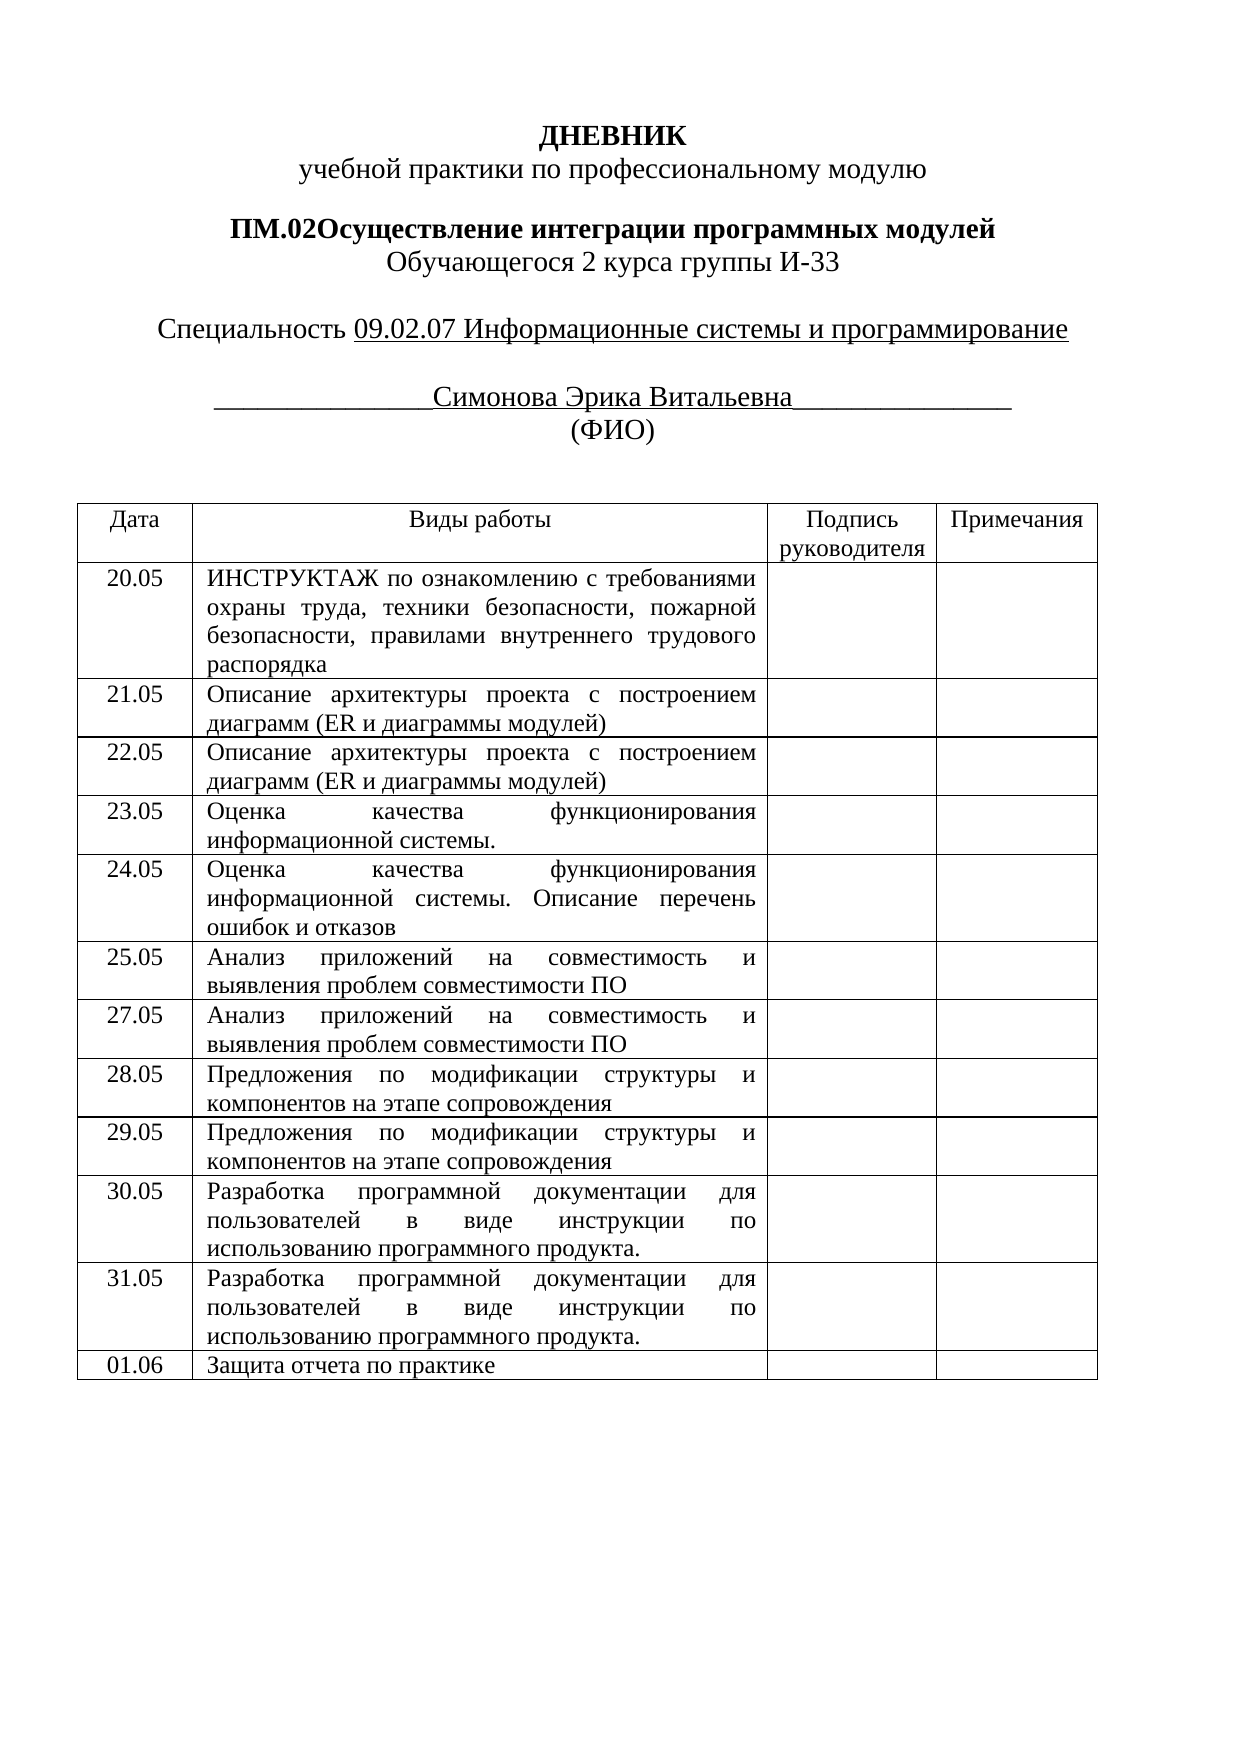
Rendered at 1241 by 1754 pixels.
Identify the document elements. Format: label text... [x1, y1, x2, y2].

table_header Дата [78, 504, 192, 562]
table_cell Оценка качества функционирования информационной системы. [193, 796, 767, 853]
table_cell 22.05 [78, 738, 192, 795]
table_cell 20.05 [78, 563, 192, 678]
table_cell [768, 738, 936, 795]
table_cell [768, 1351, 936, 1379]
table_cell [937, 942, 1097, 999]
table_cell [937, 796, 1097, 853]
text (ФИО) [88, 412, 1137, 446]
table_cell 23.05 [78, 796, 192, 853]
table_cell Описание архитектуры проекта с построением диаграмм (ER и диаграммы модулей) [193, 679, 767, 736]
table_cell [768, 1176, 936, 1262]
table_header Подпись руководителя [768, 504, 936, 562]
table_header Виды работы [193, 504, 767, 562]
table_cell 30.05 [78, 1176, 192, 1262]
table_cell [937, 855, 1097, 941]
table_cell [768, 855, 936, 941]
table_header Примечания [937, 504, 1097, 562]
table_cell Разработка программной документации для пользователей в виде инструкции по использованию программного продукта. [193, 1176, 767, 1262]
table_cell [937, 679, 1097, 736]
table_cell 28.05 [78, 1059, 192, 1116]
table_cell [937, 1176, 1097, 1262]
table_cell [937, 1059, 1097, 1116]
table_cell [768, 563, 936, 678]
table_cell 29.05 [78, 1118, 192, 1175]
table_cell [768, 1059, 936, 1116]
table_cell 24.05 [78, 855, 192, 941]
table_cell [768, 1118, 936, 1175]
text ПМ.02Осуществление интеграции программных модулей [88, 211, 1137, 244]
text Специальность 09.02.07 Информационные системы и программирование [88, 312, 1137, 345]
table_cell 27.05 [78, 1000, 192, 1058]
table_cell [937, 563, 1097, 678]
text _______________Симонова Эрика Витальевна_______________ [88, 379, 1137, 412]
table_cell Предложения по модификации структуры и компонентов на этапе сопровождения [193, 1118, 767, 1175]
table_cell [937, 1351, 1097, 1379]
text ДНЕВНИК [88, 118, 1137, 152]
table_cell Анализ приложений на совместимость и выявления проблем совместимости ПО [193, 1000, 767, 1058]
table_cell [768, 679, 936, 736]
table_cell Разработка программной документации для пользователей в виде инструкции по использованию программного продукта. [193, 1263, 767, 1349]
text Обучающегося 2 курса группы И-33 [88, 244, 1137, 278]
table_cell 21.05 [78, 679, 192, 736]
table_cell 25.05 [78, 942, 192, 999]
table_cell 01.06 [78, 1351, 192, 1379]
text учебной практики по профессиональному модулю [88, 152, 1137, 185]
table_cell ИНСТРУКТАЖ по ознакомлению с требованиями охраны труда, техники безопасности, пожарной безопасности, правилами внутреннего трудового распорядка [193, 563, 767, 678]
table_cell [768, 796, 936, 853]
table_cell [768, 1000, 936, 1058]
table_cell [937, 1000, 1097, 1058]
table_cell [937, 738, 1097, 795]
table_cell Описание архитектуры проекта с построением диаграмм (ER и диаграммы модулей) [193, 738, 767, 795]
table_cell Предложения по модификации структуры и компонентов на этапе сопровождения [193, 1059, 767, 1116]
table_cell 31.05 [78, 1263, 192, 1349]
table_cell Анализ приложений на совместимость и выявления проблем совместимости ПО [193, 942, 767, 999]
table_cell Оценка качества функционирования информационной системы. Описание перечень ошибок и отказов [193, 855, 767, 941]
table_cell [937, 1118, 1097, 1175]
table_cell [768, 1263, 936, 1349]
table_cell Защита отчета по практике [193, 1351, 767, 1379]
table_cell [768, 942, 936, 999]
table_cell [937, 1263, 1097, 1349]
